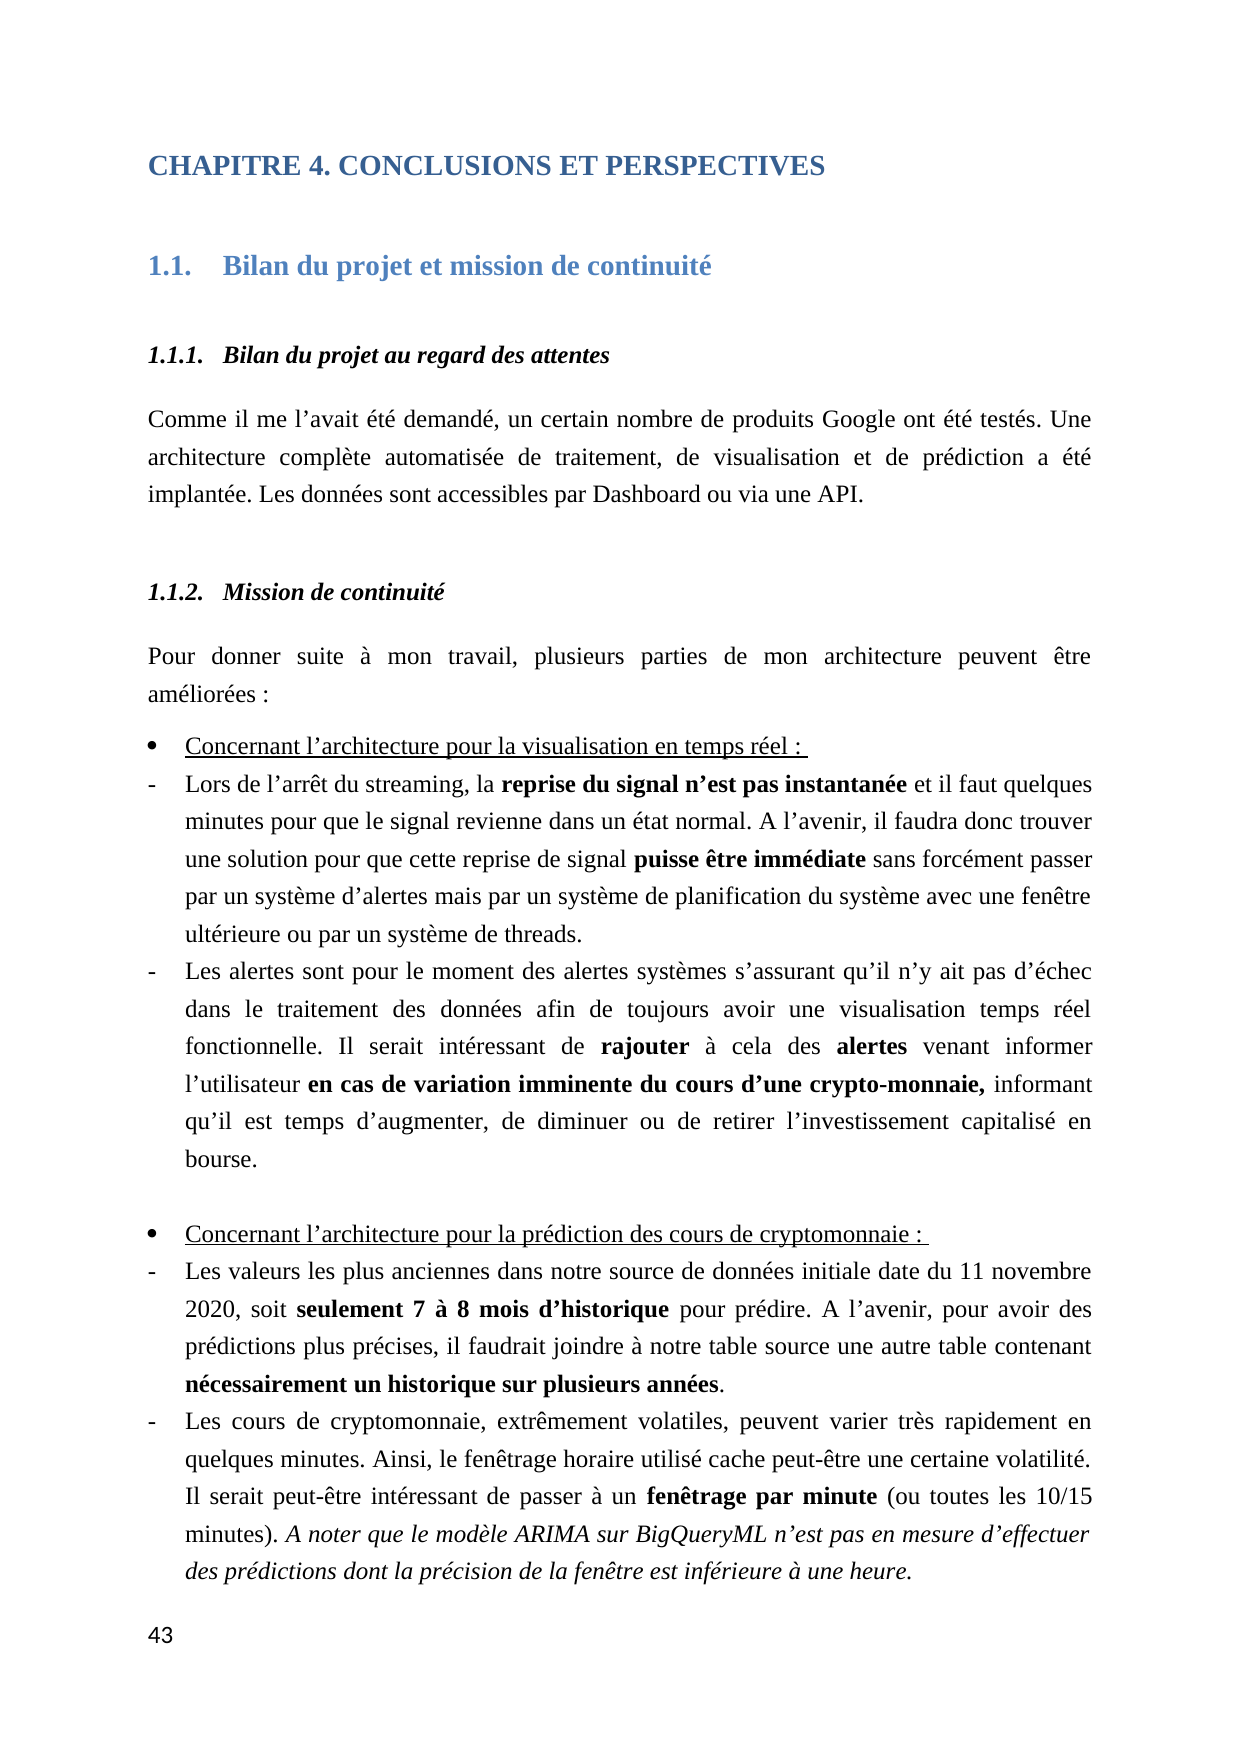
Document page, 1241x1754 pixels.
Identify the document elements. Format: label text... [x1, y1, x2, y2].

subtitle Bilan du projet au regard des attentes [148, 340, 1093, 369]
subtitle Bilan du projet et mission de continuité [148, 248, 1093, 281]
list Lors de l’arrêt du streaming, la reprise du signal n’est pas instantanée et il faut quelques minutes pour que le signal revienne dans un état normal. A l’avenir, il faudra donc trouver une solution pour que cette reprise de signal puisse être immédiate sans forcément passer par un système d’alertes mais par un système de planification du système avec une fenêtre ultérieure ou par un système de threads. [148, 760, 1093, 947]
subtitle Chapitre 4. Conclusions et perspectives [148, 148, 1093, 181]
list Les cours de cryptomonnaie, extrêmement volatiles, peuvent varier très rapidement en quelques minutes. Ainsi, le fenêtrage horaire utilisé cache peut-être une certaine volatilité. Il serait peut-être intéressant de passer à un fenêtrage par minute (ou toutes les 10/15 minutes). A noter que le modèle ARIMA sur BigQueryML n’est pas en mesure d’effectuer des prédictions dont la précision de la fenêtre est inférieure à une heure. [148, 1397, 1093, 1585]
text Pour donner suite à mon travail, plusieurs parties de mon architecture peuvent être améliorées : [148, 632, 1093, 707]
subtitle Mission de continuité [148, 577, 1093, 606]
list Les alertes sont pour le moment des alertes systèmes s’assurant qu’il n’y ait pas d’échec dans le traitement des données afin de toujours avoir une visualisation temps réel fonctionnelle. Il serait intéressant de rajouter à cela des alertes venant informer l’utilisateur en cas de variation imminente du cours d’une crypto-monnaie, informant qu’il est temps d’augmenter, de diminuer ou de retirer l’investissement capitalisé en bourse. [148, 947, 1093, 1172]
list Concernant l’architecture pour la visualisation en temps réel : [148, 722, 1093, 760]
list Les valeurs les plus anciennes dans notre source de données initiale date du 11 novembre 2020, soit seulement 7 à 8 mois d’historique pour prédire. A l’avenir, pour avoir des prédictions plus précises, il faudrait joindre à notre table source une autre table contenant nécessairement un historique sur plusieurs années. [148, 1247, 1093, 1397]
text Comme il me l’avait été demandé, un certain nombre de produits Google ont été testés. Une architecture complète automatisée de traitement, de visualisation et de prédiction a été implantée. Les données sont accessibles par Dashboard ou via une API. [148, 396, 1093, 508]
list Concernant l’architecture pour la prédiction des cours de cryptomonnaie : [148, 1210, 1093, 1247]
